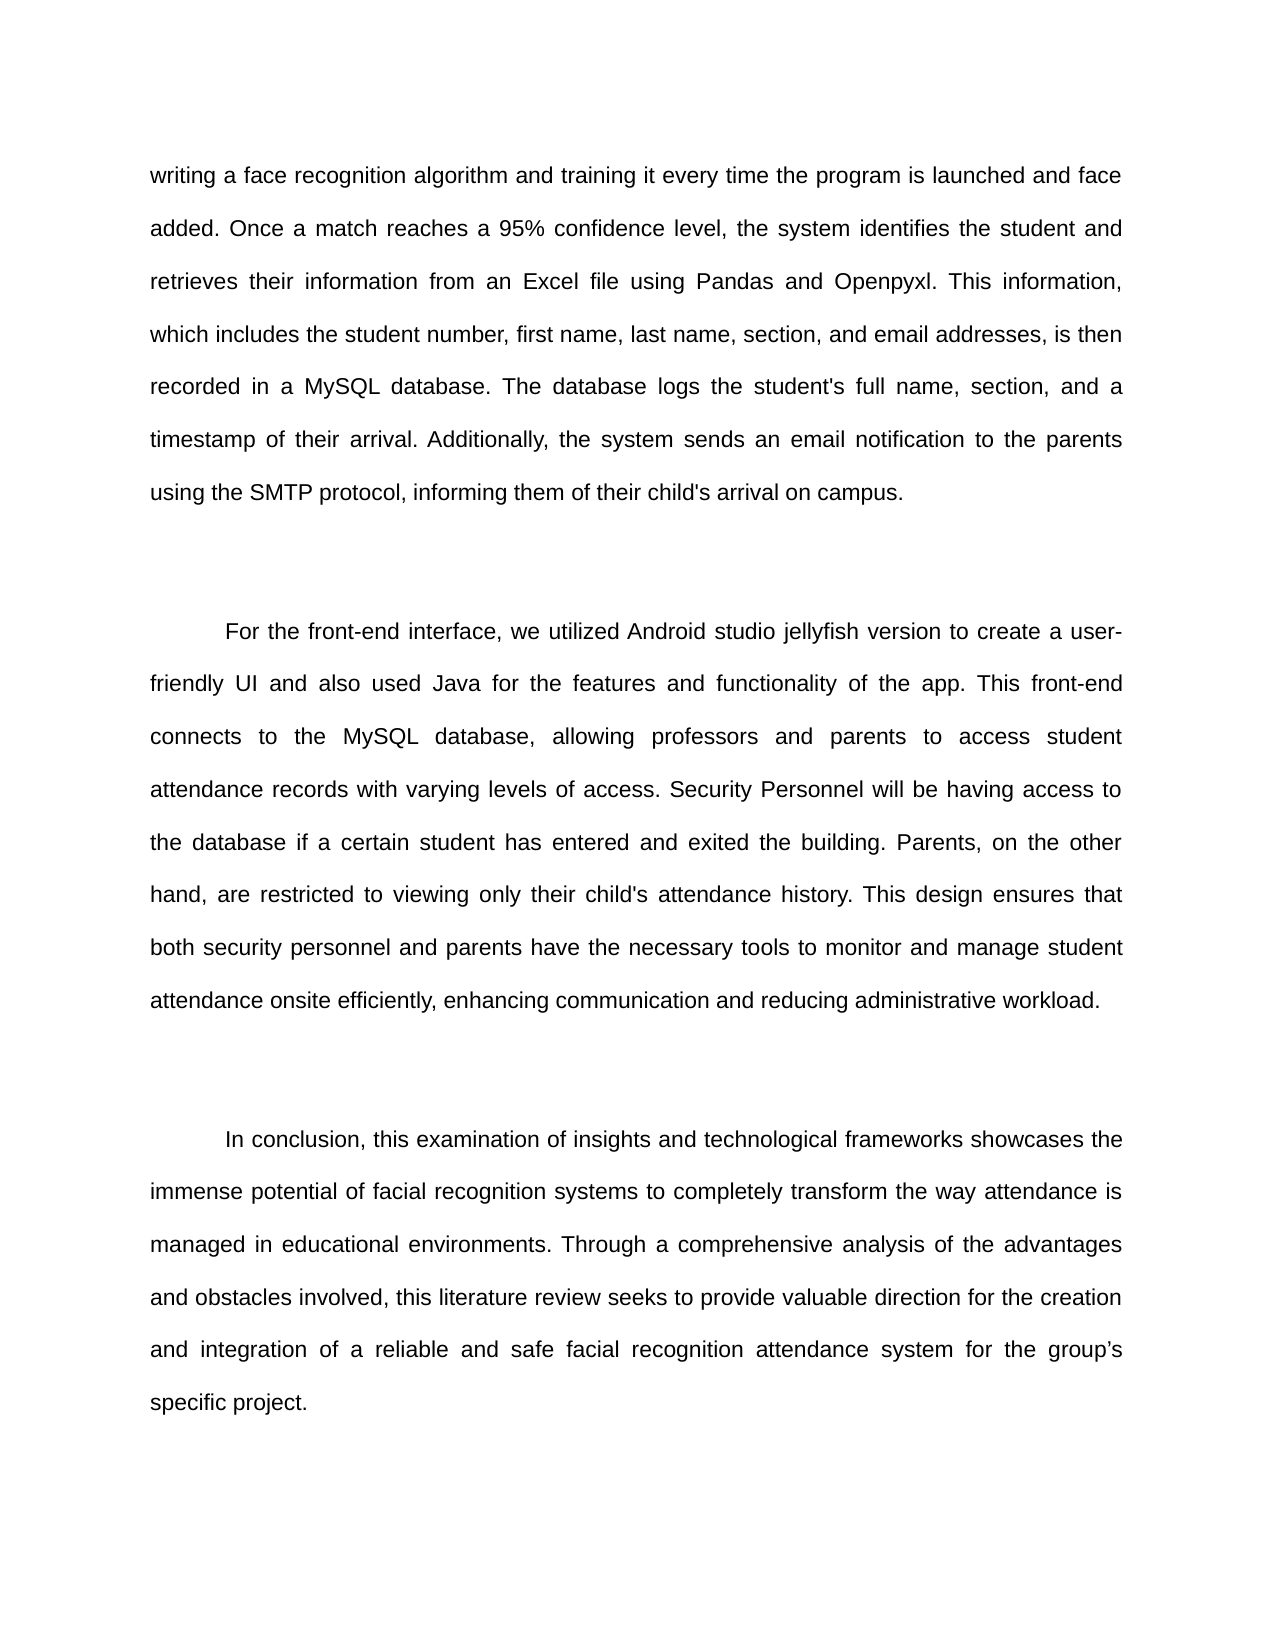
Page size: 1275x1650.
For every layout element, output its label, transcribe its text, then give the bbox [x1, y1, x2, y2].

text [150, 162, 1123, 505]
text For the front-end interface, we utilized Android studio jellyfish version to create a user-friendly UI and also used Java for the features and functionality of the app. This front-end connects to the MySQL database, allowing professors and parents to access student attendance records with varying levels of access. Security Personnel will be having access to the database if a certain student has entered and exited the building. Parents, on the other hand, are restricted to viewing only their child's attendance history. This design ensures that both security personnel and parents have the necessary tools to monitor and manage student attendance onsite efficiently, enhancing communication and reducing administrative workload. [150, 618, 1123, 1013]
text In conclusion, this examination of insights and technological frameworks showcases the immense potential of facial recognition systems to completely transform the way attendance is managed in educational environments. Through a comprehensive analysis of the advantages and obstacles involved, this literature review seeks to provide valuable direction for the creation and integration of a reliable and safe facial recognition attendance system for the group’s specific project. [150, 1126, 1123, 1415]
